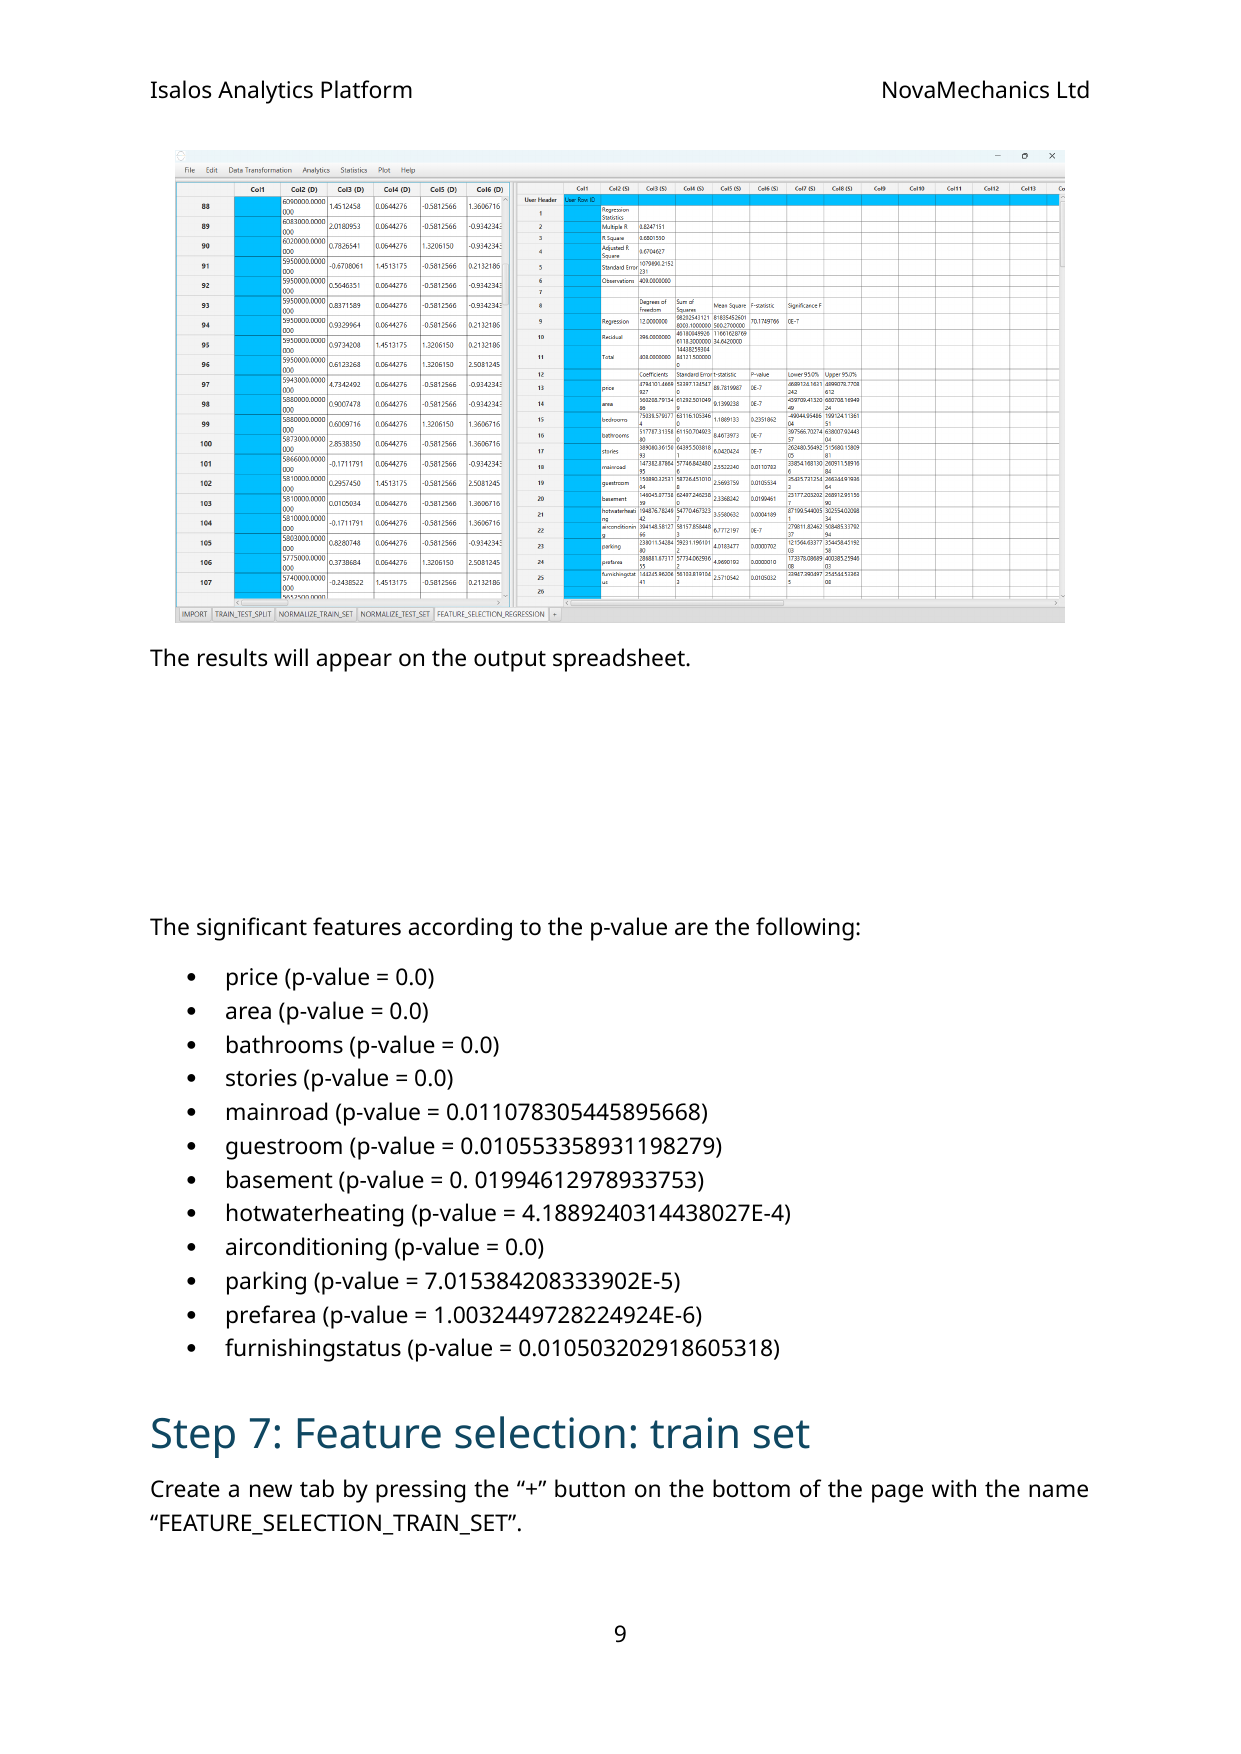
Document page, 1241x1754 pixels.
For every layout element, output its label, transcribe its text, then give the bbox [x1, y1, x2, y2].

list guestroom (p-value = 0.010553358931198279) [187, 1130, 1090, 1161]
list basement (p-value = 0. 01994612978933753) [187, 1164, 1090, 1195]
picture [175, 150, 1065, 623]
list stories (p-value = 0.0) [187, 1062, 1090, 1094]
list price (p-value = 0.0) [187, 961, 1090, 992]
list bathrooms (p-value = 0.0) [187, 1029, 1090, 1060]
list furnishingstatus (p-value = 0.010503202918605318) [187, 1332, 1090, 1364]
text Create a new tab by pressing the “+” button on the bottom of the page with the name “FEATURE_SELECTION_TRAIN_SET”. [150, 1473, 1090, 1538]
list hotwaterheating (p-value = 4.1889240314438027E-4) [187, 1197, 1090, 1229]
list area (p-value = 0.0) [187, 995, 1090, 1026]
list prefarea (p-value = 1.0032449728224924E-6) [187, 1299, 1090, 1330]
text The significant features according to the p-value are the following: [150, 843, 1090, 942]
subtitle Step 7: Feature selection: train set [150, 1404, 1090, 1460]
list parking (p-value = 7.015384208333902E-5) [187, 1265, 1090, 1296]
list airconditioning (p-value = 0.0) [187, 1231, 1090, 1262]
list mainroad (p-value = 0.011078305445895668) [187, 1096, 1090, 1127]
